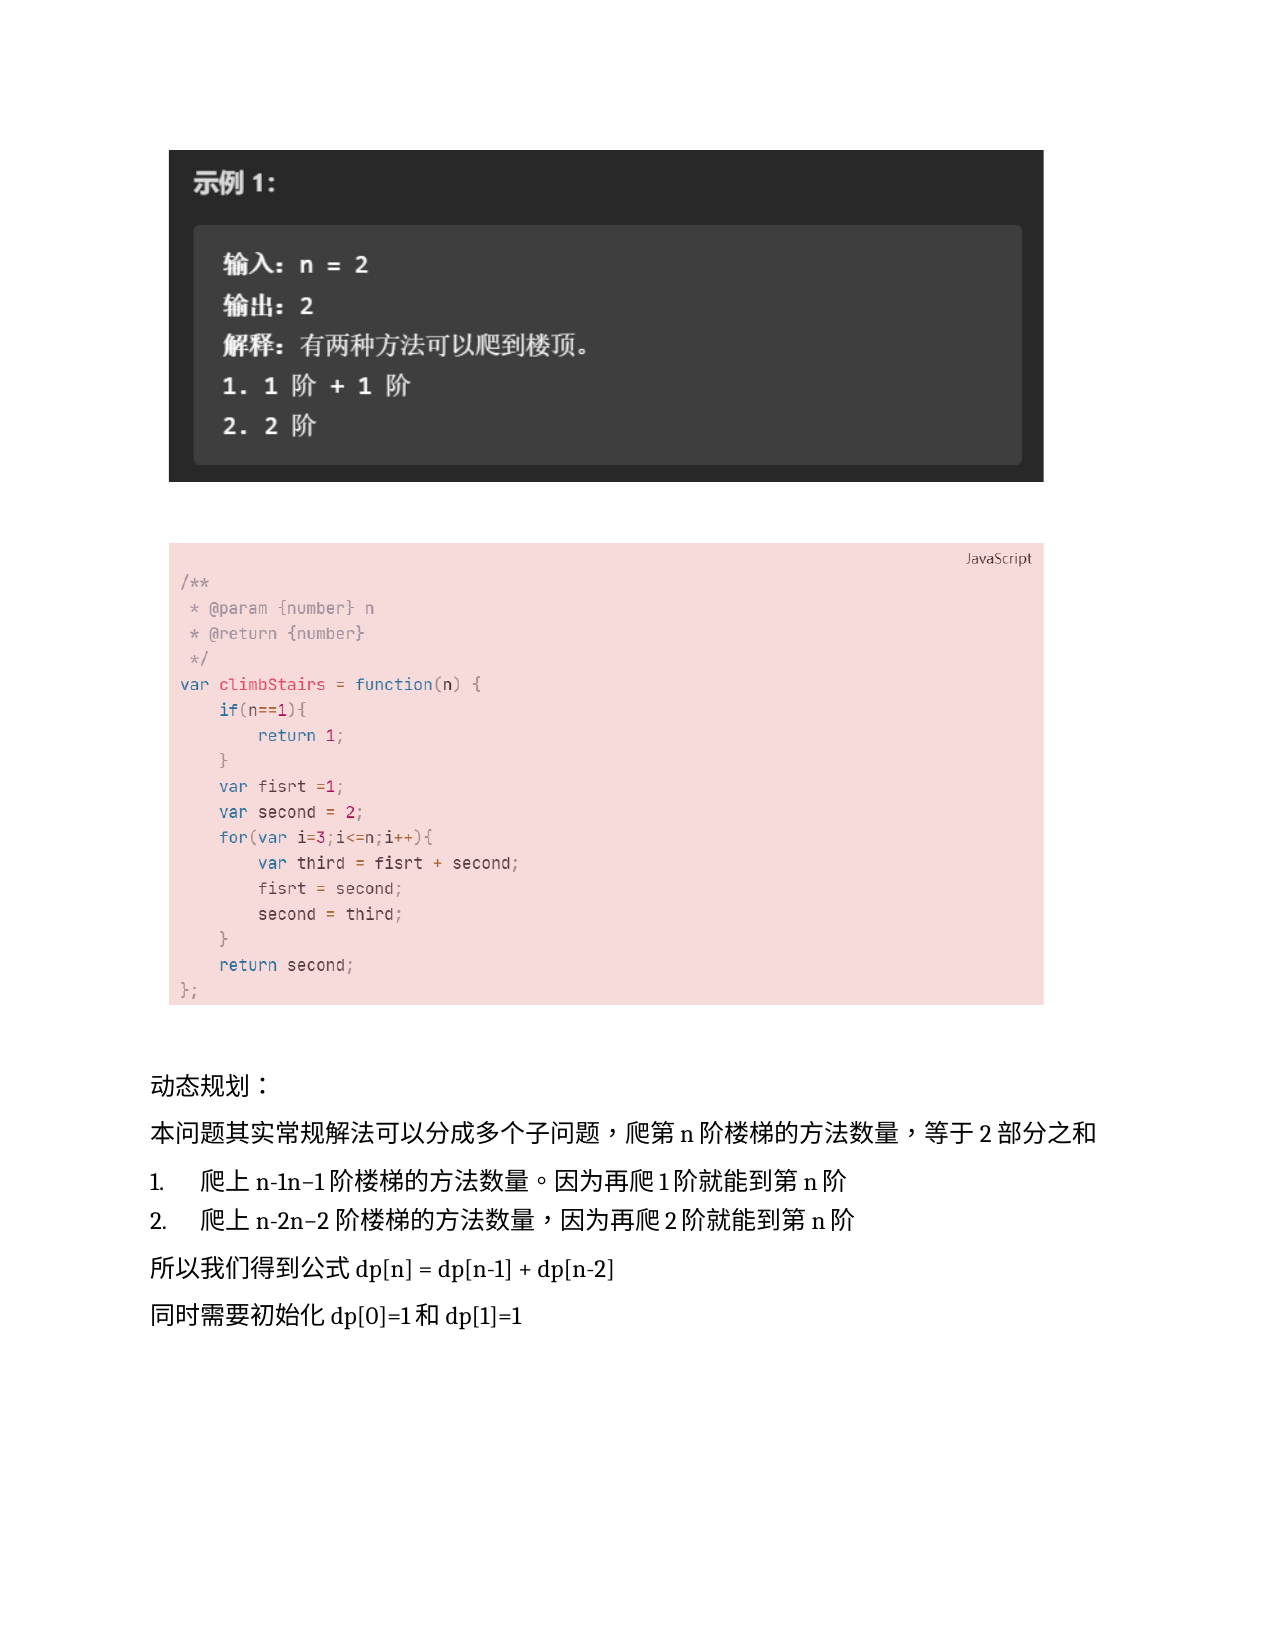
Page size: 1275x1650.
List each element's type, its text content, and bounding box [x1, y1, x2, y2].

text 所以我们得到公式 dp[n] = dp[n-1] + dp[n-2] [150, 1254, 1125, 1283]
picture [168, 543, 1044, 1005]
text 同时需要初始化 dp[0]=1和 dp[1]=1 [150, 1302, 1125, 1331]
text 动态规划： [150, 1073, 1125, 1102]
text 本问题其实常规解法可以分成多个子问题，爬第n阶楼梯的方法数量，等于 2 部分之和 [150, 1120, 1125, 1149]
list 爬上 n-2n−2 阶楼梯的方法数量，因为再爬2阶就能到第n阶 [150, 1207, 1075, 1236]
picture [168, 150, 1044, 482]
list 爬上 n-1n−1 阶楼梯的方法数量。因为再爬1阶就能到第n阶 [150, 1168, 1075, 1197]
